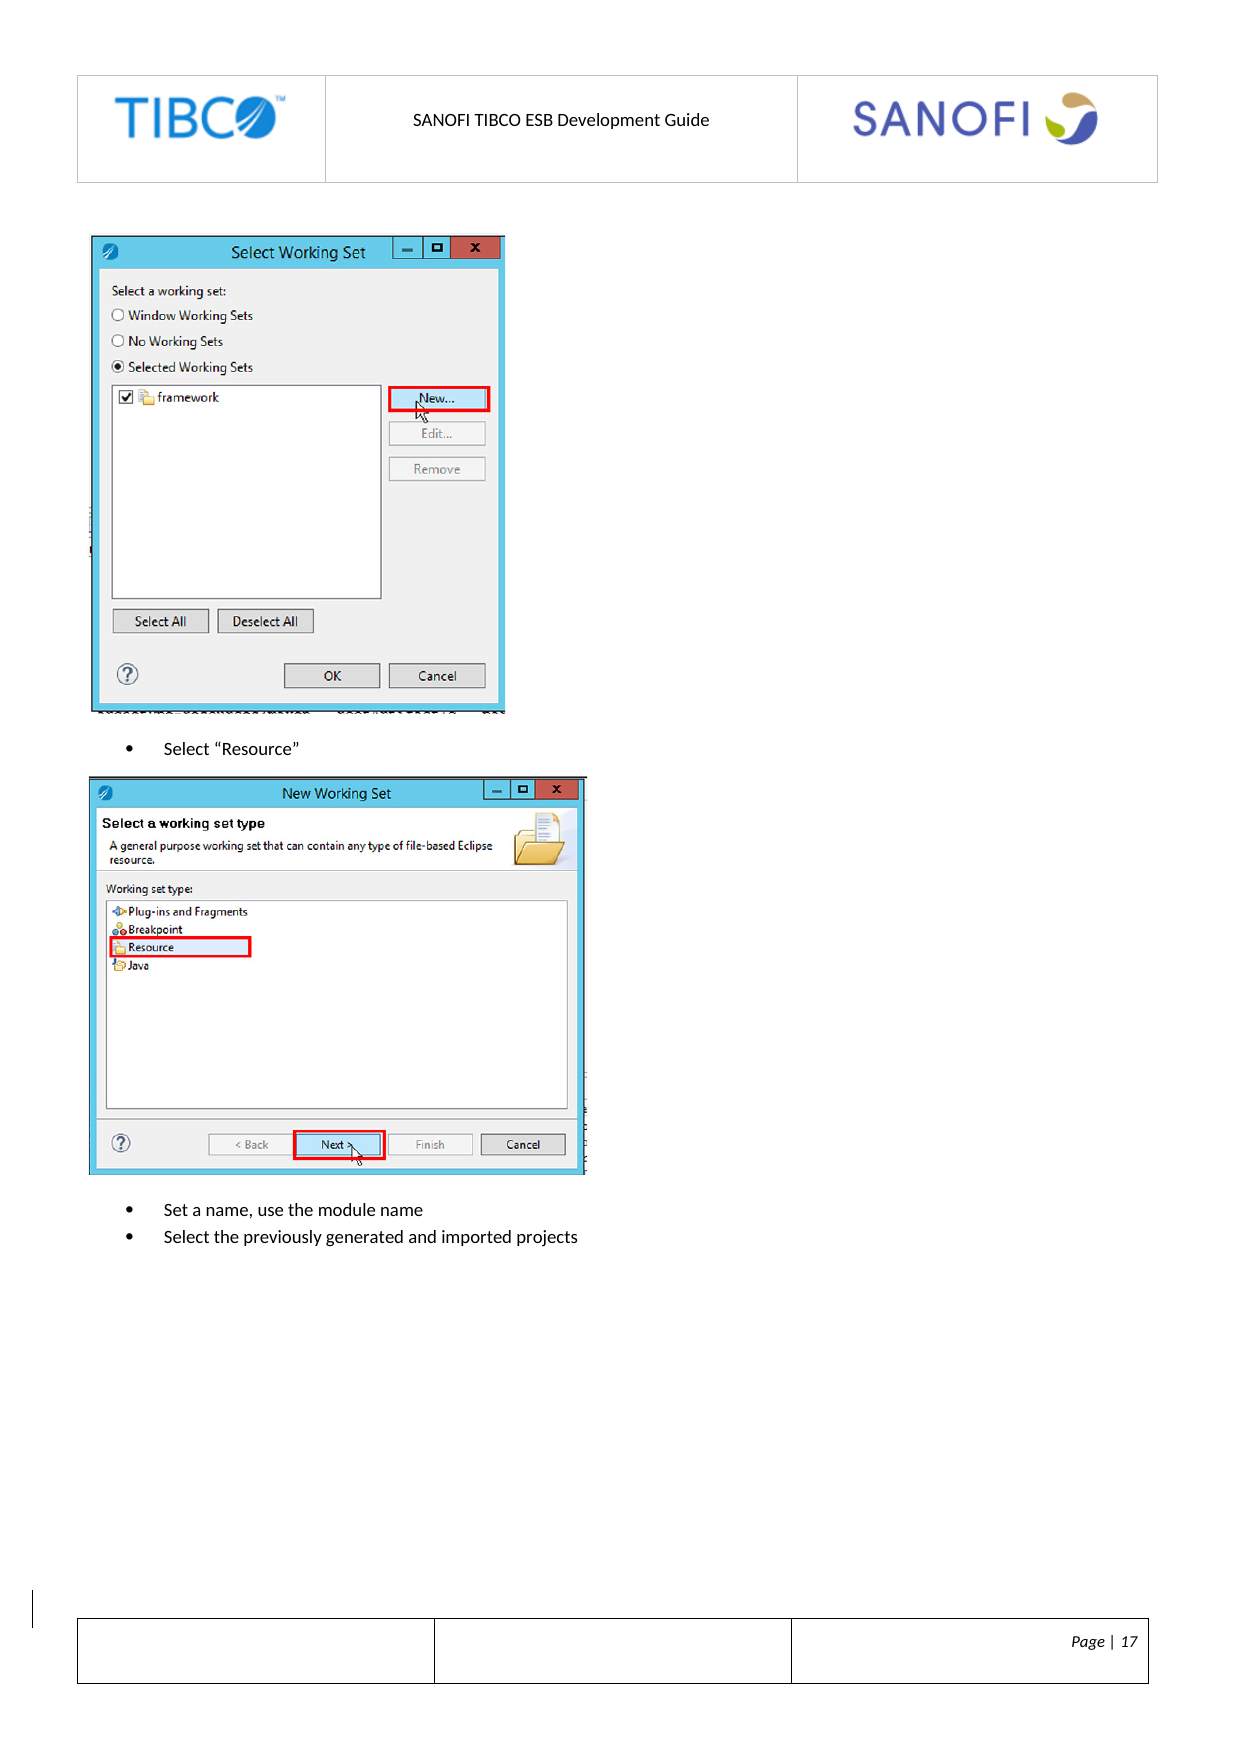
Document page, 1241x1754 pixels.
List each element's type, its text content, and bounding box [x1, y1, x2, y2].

picture [107, 90, 296, 148]
picture [88, 233, 506, 714]
list Set a name, use the module name [126, 1199, 1137, 1222]
list Select “Resource” [126, 737, 1137, 760]
picture [847, 88, 1108, 151]
picture [88, 776, 588, 1175]
list Select the previously generated and imported projects [126, 1225, 1137, 1248]
